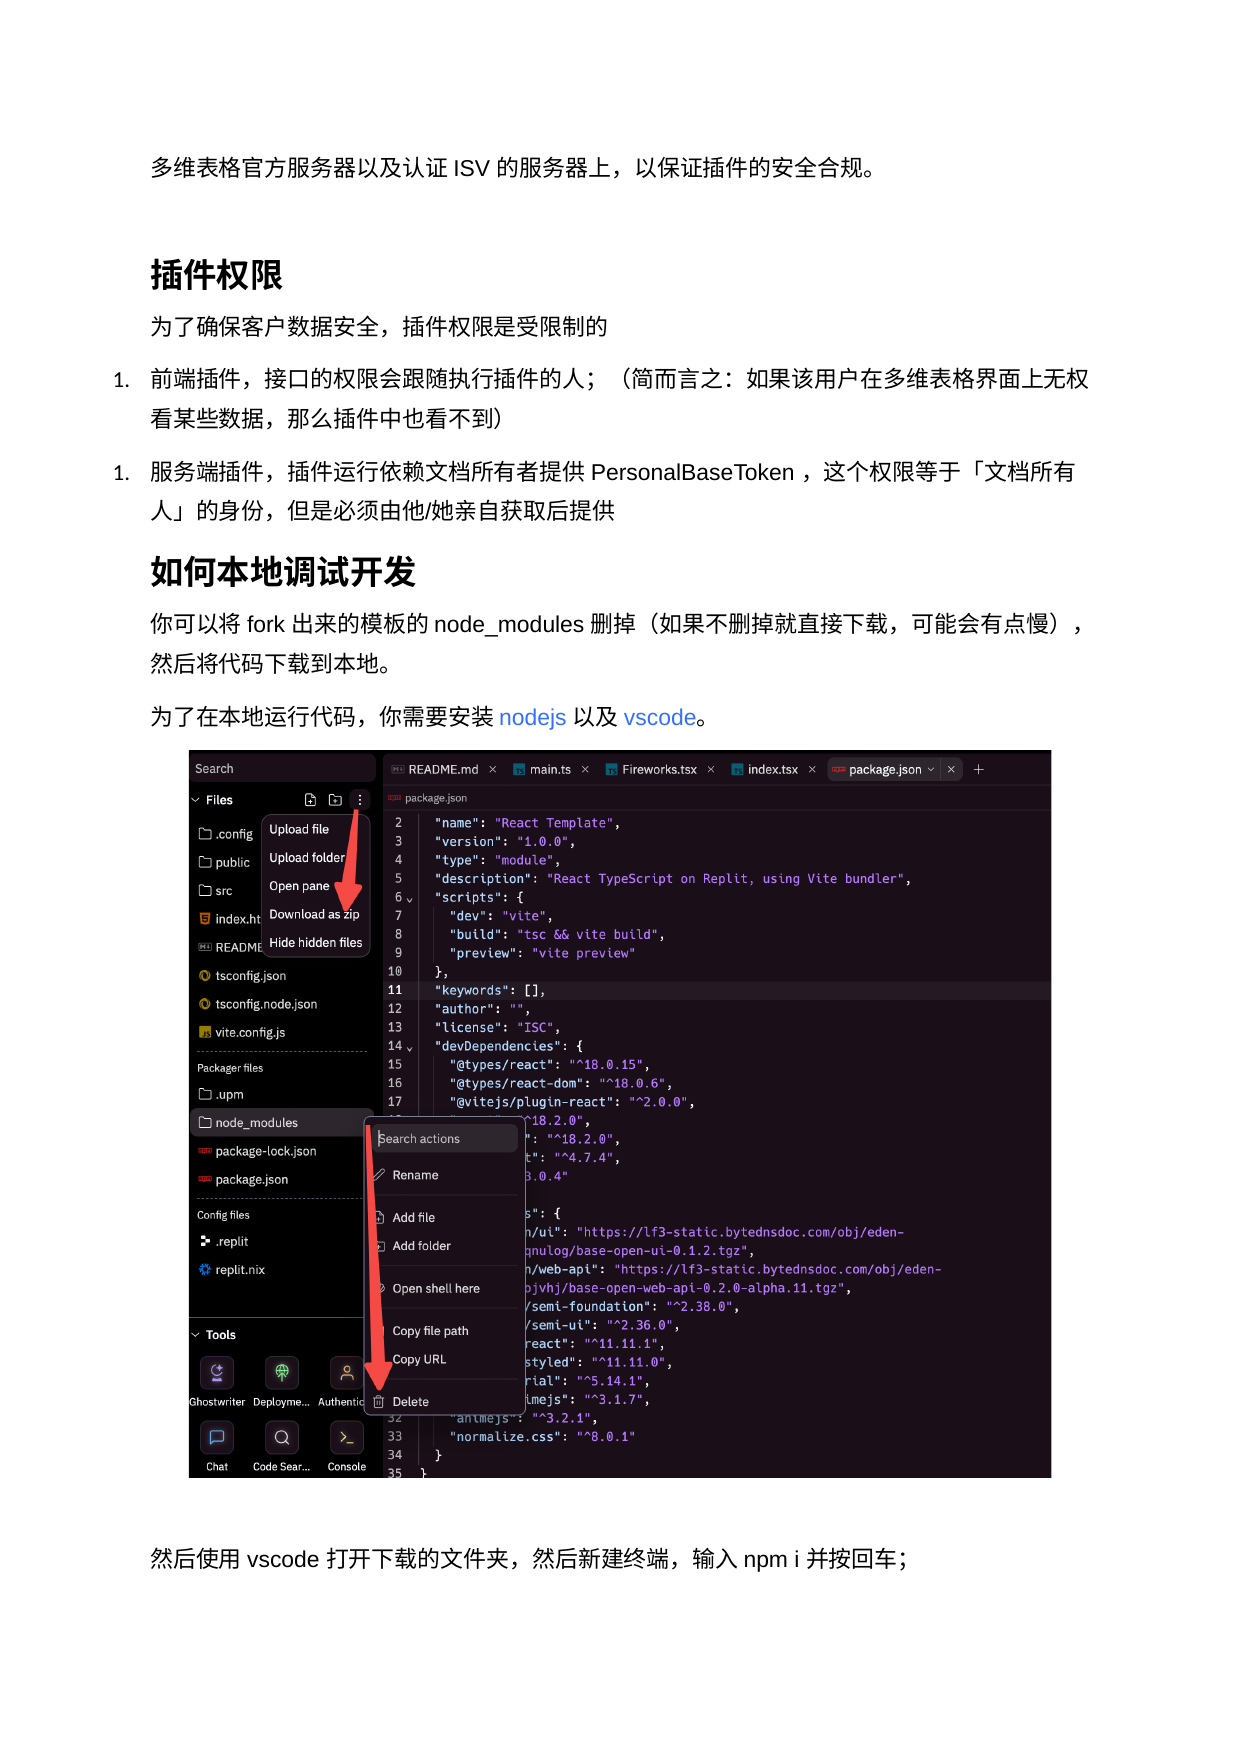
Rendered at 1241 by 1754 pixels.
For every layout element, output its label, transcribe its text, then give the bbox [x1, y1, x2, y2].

list 前端插件，接口的权限会跟随执行插件的人；（简而言之：如果该用户在多维表格界面上无权看某些数据，那么插件中也看不到） [112, 361, 1090, 434]
text 然后使用 vscode 打开下载的文件夹，然后新建终端，输入 npm i 并按回车； [150, 1541, 1090, 1574]
list 服务端插件，插件运行依赖文档所有者提供 PersonalBaseToken ，这个权限等于「文档所有人」的身份，但是必须由他/她亲自获取后提供 [112, 453, 1090, 526]
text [150, 150, 1090, 183]
text 为了在本地运行代码，你需要安装 nodejs 以及 vscode。 [150, 698, 1090, 732]
text 为了确保客户数据安全，插件权限是受限制的 [150, 309, 1090, 342]
picture [188, 750, 1052, 1478]
text 你可以将 fork 出来的模板的 node_modules 删掉（如果不删掉就直接下载，可能会有点慢），然后将代码下载到本地。 [150, 606, 1090, 679]
